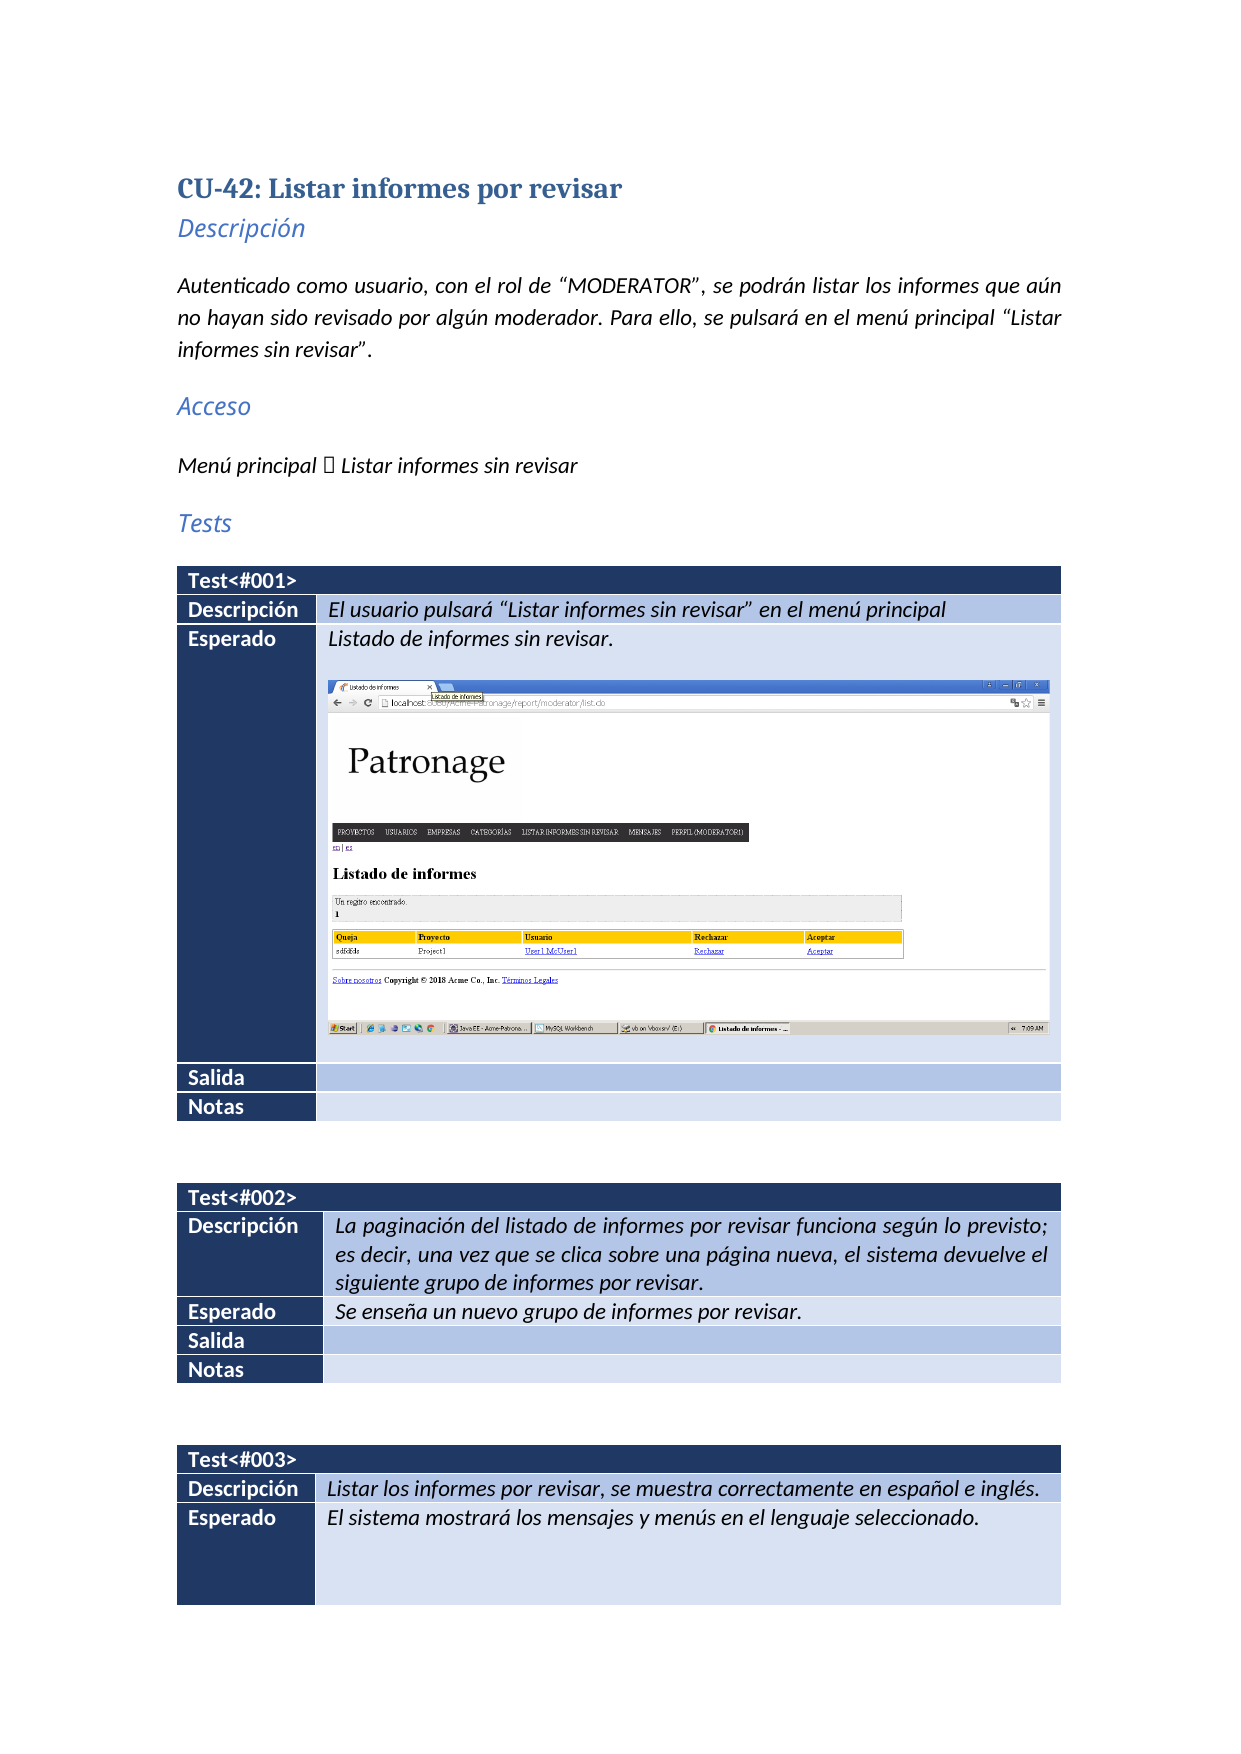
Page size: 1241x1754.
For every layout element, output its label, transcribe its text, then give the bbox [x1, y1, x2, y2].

picture [328, 680, 1050, 1035]
table_header Test<#002> [177, 1183, 1061, 1211]
table_header Test<#001> [177, 566, 1061, 594]
table_cell Salida [177, 1326, 323, 1354]
table_cell Notas [177, 1355, 323, 1383]
table_cell [324, 1326, 1061, 1354]
table_cell [317, 1093, 1061, 1121]
table_cell Esperado [177, 1297, 323, 1325]
table_cell [324, 1355, 1061, 1383]
table_cell Descripción [177, 1474, 315, 1502]
table_cell Esperado [177, 1503, 315, 1605]
table_cell Salida [177, 1064, 316, 1091]
table_cell Descripción [177, 1212, 323, 1296]
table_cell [316, 1503, 1061, 1605]
text CU-42: Listar informes por revisar [177, 173, 1063, 206]
table_cell Listado de informes sin revisar. [317, 625, 1061, 1062]
table_header Test<#003> [177, 1445, 1061, 1473]
table_cell Esperado [177, 625, 316, 1062]
table_cell [317, 1064, 1061, 1091]
text Acceso [177, 388, 1063, 423]
table_cell El usuario pulsará “Listar informes sin revisar” en el menú principal [317, 595, 1061, 623]
text Autenticado como usuario, con el rol de “MODERATOR”, se podrán listar los informes que aún no hayan sido revisado por algún moderador. Para ello, se pulsará en el menú principal “Listar informes sin revisar”. [177, 271, 1063, 363]
table_cell Notas [177, 1093, 316, 1121]
text Tests [177, 505, 1063, 539]
text Descripción [177, 211, 1063, 245]
table_cell La paginación del listado de informes por revisar funciona según lo previsto; es decir, una vez que se clica sobre una página nueva, el sistema devuelve el siguiente grupo de informes por revisar. [324, 1212, 1061, 1296]
table_cell Se enseña un nuevo grupo de informes por revisar. [324, 1297, 1061, 1325]
table_cell Listar los informes por revisar, se muestra correctamente en español e inglés. [316, 1474, 1061, 1502]
table_cell Descripción [177, 595, 316, 623]
text Menú principal  Listar informes sin revisar [177, 448, 1063, 480]
